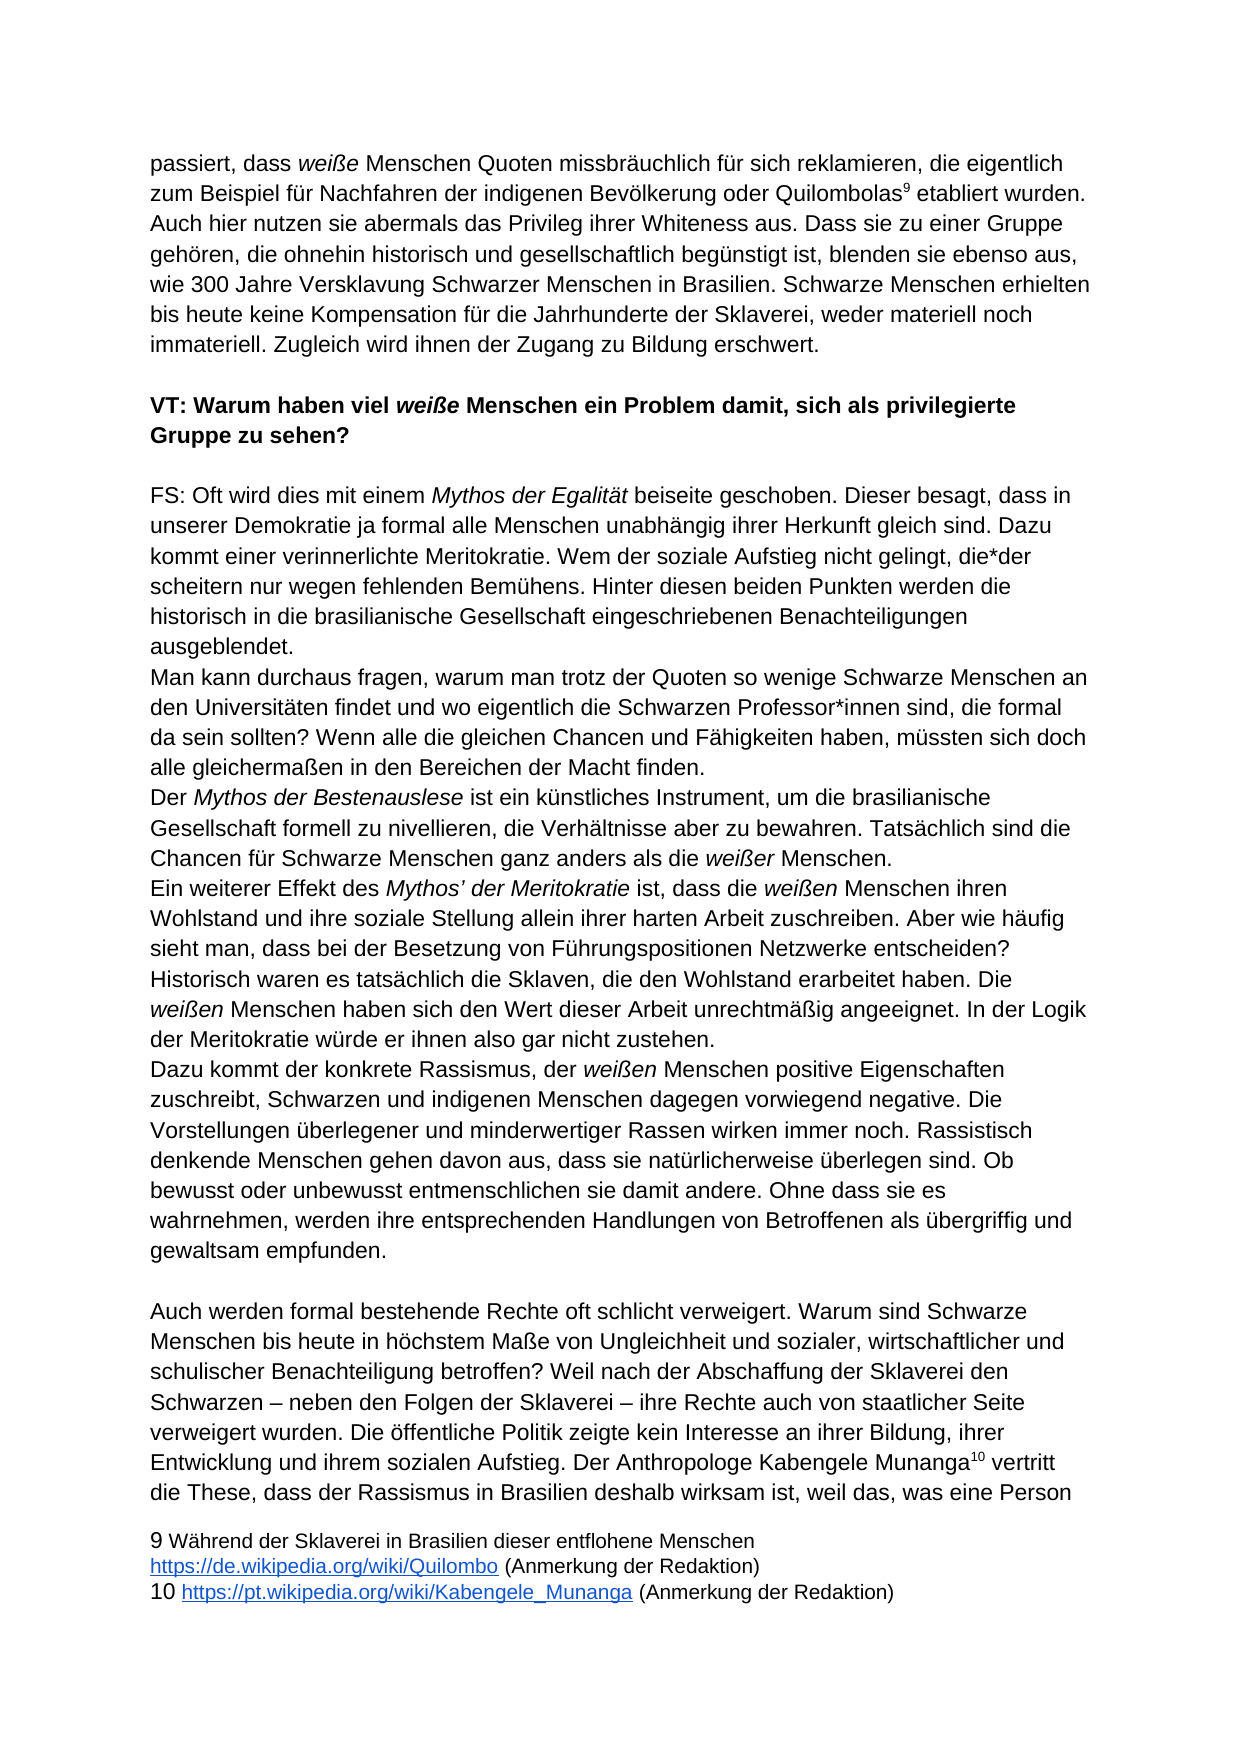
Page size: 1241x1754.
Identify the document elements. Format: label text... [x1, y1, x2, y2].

text FS: Oft wird dies mit einem Mythos der Egalität beiseite geschoben. Dieser besagt, dass in unserer Demokratie ja formal alle Menschen unabhängig ihrer Herkunft gleich sind. Dazu kommt einer verinnerlichte Meritokratie. Wem der soziale Aufstieg nicht gelingt, die*der scheitern nur wegen fehlenden Bemühens. Hinter diesen beiden Punkten werden die historisch in die brasilianische Gesellschaft eingeschriebenen Benachteiligungen ausgeblendet. [150, 482, 1090, 660]
text VT: Warum haben viel weiße Menschen ein Problem damit, sich als privilegierte Gruppe zu sehen? [150, 392, 1090, 448]
text Historisch waren es tatsächlich die Sklaven, die den Wohlstand erarbeitet haben. Die weißen Menschen haben sich den Wert dieser Arbeit unrechtmäßig angeeignet. In der Logik der Meritokratie würde er ihnen also gar nicht zustehen. [150, 966, 1090, 1052]
text Ein weiterer Effekt des Mythos’ der Meritokratie ist, dass die weißen Menschen ihren Wohlstand und ihre soziale Stellung allein ihrer harten Arbeit zuschreiben. Aber wie häufig sieht man, dass bei der Besetzung von Führungspositionen Netzwerke entscheiden? [150, 875, 1090, 962]
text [150, 1298, 1090, 1506]
text Dazu kommt der konkrete Rassismus, der weißen Menschen positive Eigenschaften zuschreibt, Schwarzen und indigenen Menschen dagegen vorwiegend negative. Die Vorstellungen überlegener und minderwertiger Rassen wirken immer noch. Rassistisch denkende Menschen gehen davon aus, dass sie natürlicherweise überlegen sind. Ob bewusst oder unbewusst entmenschlichen sie damit andere. Ohne dass sie es wahrnehmen, werden ihre entsprechenden Handlungen von Betroffenen als übergriffig und gewaltsam empfunden. [150, 1056, 1090, 1264]
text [150, 150, 1090, 358]
text Der Mythos der Bestenauslese ist ein künstliches Instrument, um die brasilianische Gesellschaft formell zu nivellieren, die Verhältnisse aber zu bewahren. Tatsächlich sind die Chancen für Schwarze Menschen ganz anders als die weißer Menschen. [150, 784, 1090, 871]
text Man kann durchaus fragen, warum man trotz der Quoten so wenige Schwarze Menschen an den Universitäten findet und wo eigentlich die Schwarzen Professor*innen sind, die formal da sein sollten? Wenn alle die gleichen Chancen und Fähigkeiten haben, müssten sich doch alle gleichermaßen in den Bereichen der Macht finden. [150, 663, 1090, 781]
